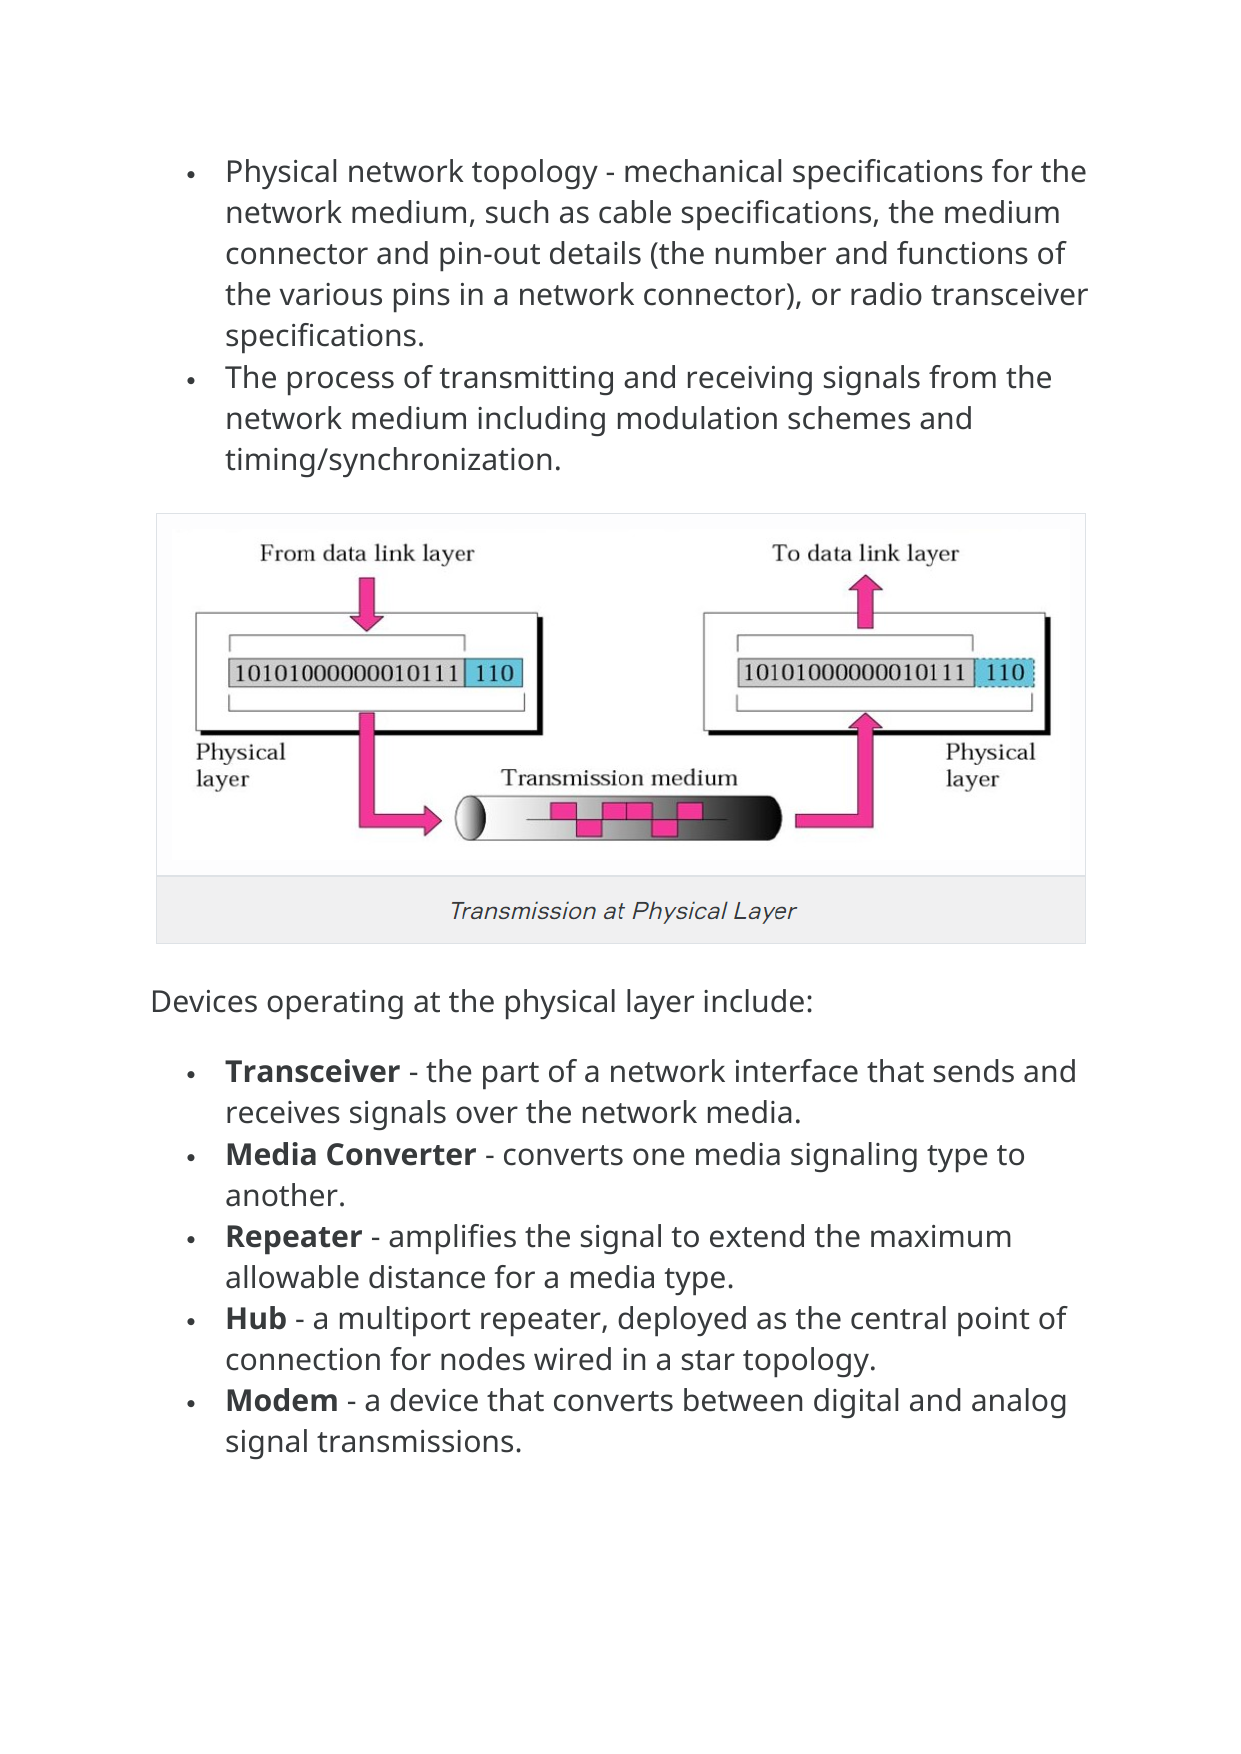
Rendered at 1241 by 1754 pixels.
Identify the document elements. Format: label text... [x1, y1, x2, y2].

list Media Converter - converts one media signaling type to another. [187, 1133, 1090, 1215]
list Repeater - amplifies the signal to extend the maximum allowable distance for a media type. [187, 1215, 1090, 1297]
text Devices operating at the physical layer include: [150, 980, 1090, 1021]
list Transceiver - the part of a network interface that sends and receives signals over the network media. [187, 1050, 1090, 1133]
picture [150, 508, 1089, 951]
list The process of transmitting and receiving signals from the network medium including modulation schemes and timing/synchronization. [187, 356, 1090, 479]
list Hub - a multiport repeater, deployed as the central point of connection for nodes wired in a star topology. [187, 1297, 1090, 1379]
list Modem - a device that converts between digital and analog signal transmissions. [187, 1379, 1090, 1462]
list Physical network topology - mechanical specifications for the network medium, such as cable specifications, the medium connector and pin-out details (the number and functions of the various pins in a network connector), or radio transceiver specifications. [187, 150, 1090, 356]
